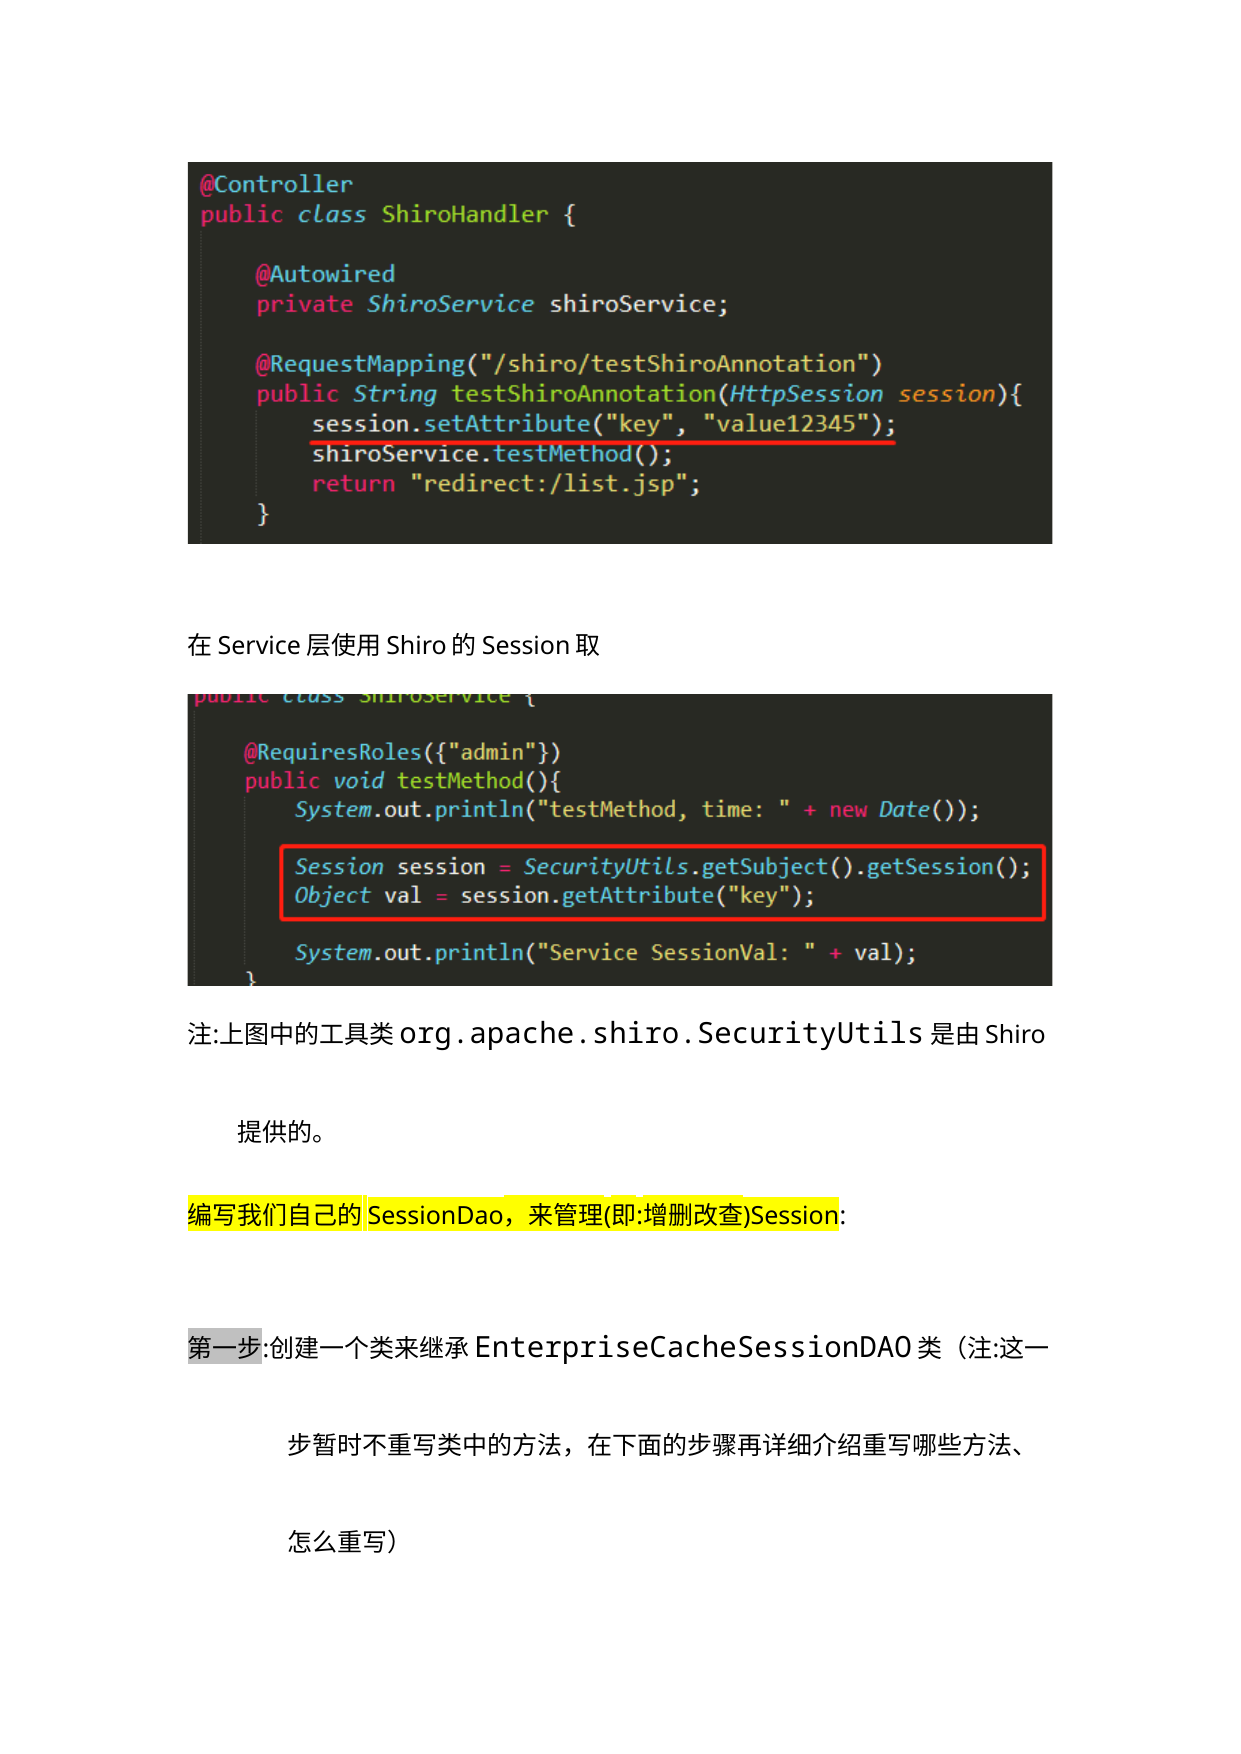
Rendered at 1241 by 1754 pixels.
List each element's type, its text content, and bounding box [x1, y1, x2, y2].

picture [187, 694, 1053, 986]
list 在Service层使用Shiro的Session取 [187, 611, 1053, 676]
list 注:上图中的工具类org.apache.shiro.SecurityUtils是由Shiro提供的。 [187, 1000, 1053, 1163]
list 第一步:创建一个类来继承EnterpriseCacheSessionDAO类（注:这一步暂时不重写类中的方法，在下面的步骤再详细介绍重写哪些方法、怎么重写） [187, 1313, 1053, 1573]
list 编写我们自己的SessionDao，来管理(即:增删改查)Session: [187, 1181, 1053, 1246]
picture [187, 162, 1053, 544]
